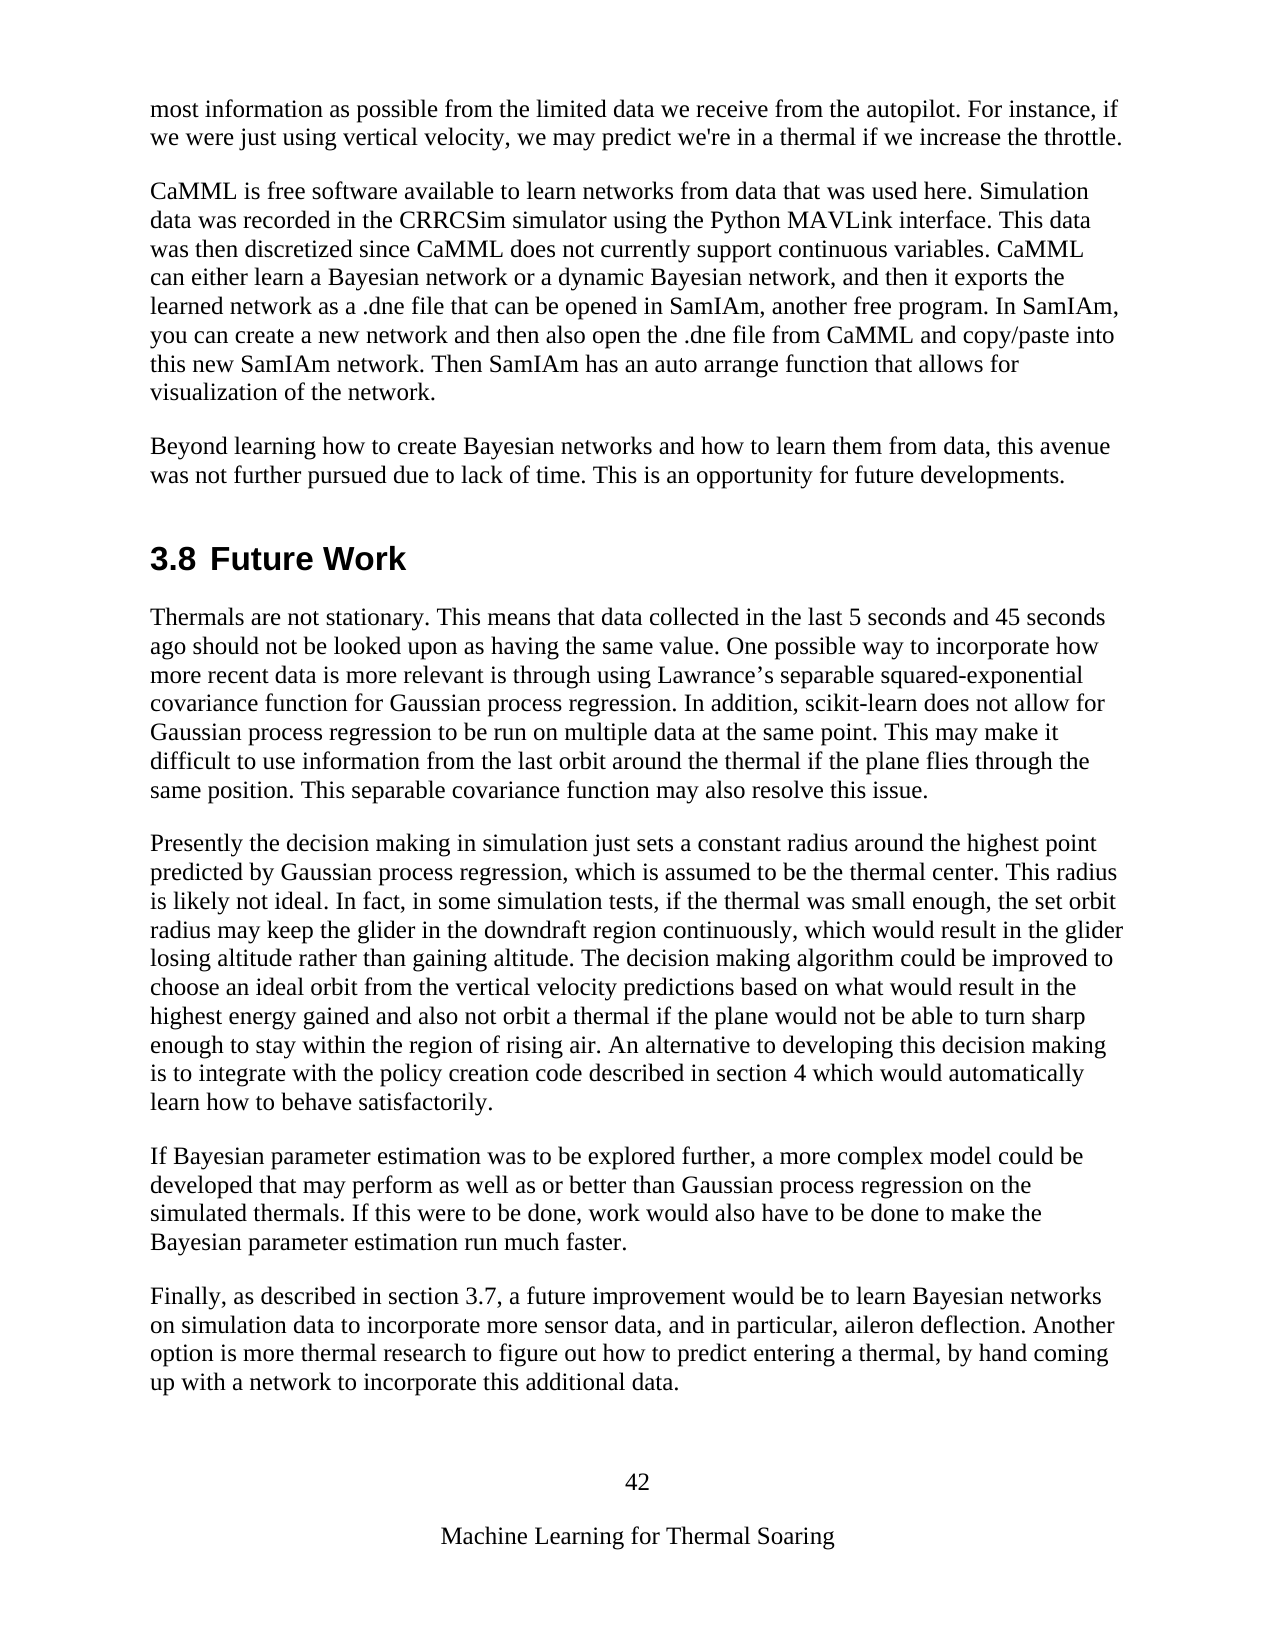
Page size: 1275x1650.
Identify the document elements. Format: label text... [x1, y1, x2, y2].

subtitle Future Work [150, 539, 1125, 577]
text CaMML is free software available to learn networks from data that was used here. Simulation data was recorded in the CRRCSim simulator using the Python MAVLink interface. This data was then discretized since CaMML does not currently support continuous variables. CaMML can either learn a Bayesian network or a dynamic Bayesian network, and then it exports the learned network as a .dne file that can be opened in SamIAm, another free program. In SamIAm, you can create a new network and then also open the .dne file from CaMML and copy/paste into this new SamIAm network. Then SamIAm has an auto arrange function that allows for visualization of the network. [150, 176, 1125, 406]
text Finally, as described in section 3.7, a future improvement would be to learn Bayesian networks on simulation data to incorporate more sensor data, and in particular, aileron deflection. Another option is more thermal research to figure out how to predict entering a thermal, by hand coming up with a network to incorporate this additional data. [150, 1281, 1125, 1396]
text Beyond learning how to create Bayesian networks and how to learn them from data, this avenue was not further pursued due to lack of time. This is an opportunity for future developments. [150, 431, 1125, 489]
text Presently the decision making in simulation just sets a constant radius around the highest point predicted by Gaussian process regression, which is assumed to be the thermal center. This radius is likely not ideal. In fact, in some simulation tests, if the thermal was small enough, the set orbit radius may keep the glider in the downdraft region continuously, which would result in the glider losing altitude rather than gaining altitude. The decision making algorithm could be improved to choose an ideal orbit from the vertical velocity predictions based on what would result in the highest energy gained and also not orbit a thermal if the plane would not be able to turn sharp enough to stay within the region of rising air. An alternative to developing this decision making is to integrate with the policy creation code described in section 4 which would automatically learn how to behave satisfactorily. [150, 828, 1125, 1116]
text Thermals are not stationary. This means that data collected in the last 5 seconds and 45 seconds ago should not be looked upon as having the same value. One possible way to incorporate how more recent data is more relevant is through using Lawrance’s separable squared-exponential covariance function for Gaussian process regression. In addition, scikit-learn does not allow for Gaussian process regression to be run on multiple data at the same point. This may make it difficult to use information from the last orbit around the thermal if the plane flies through the same position. This separable covariance function may also resolve this issue. [150, 602, 1125, 803]
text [150, 94, 1125, 151]
text If Bayesian parameter estimation was to be explored further, a more complex model could be developed that may perform as well as or better than Gaussian process regression on the simulated thermals. If this were to be done, work would also have to be done to make the Bayesian parameter estimation run much faster. [150, 1141, 1125, 1256]
